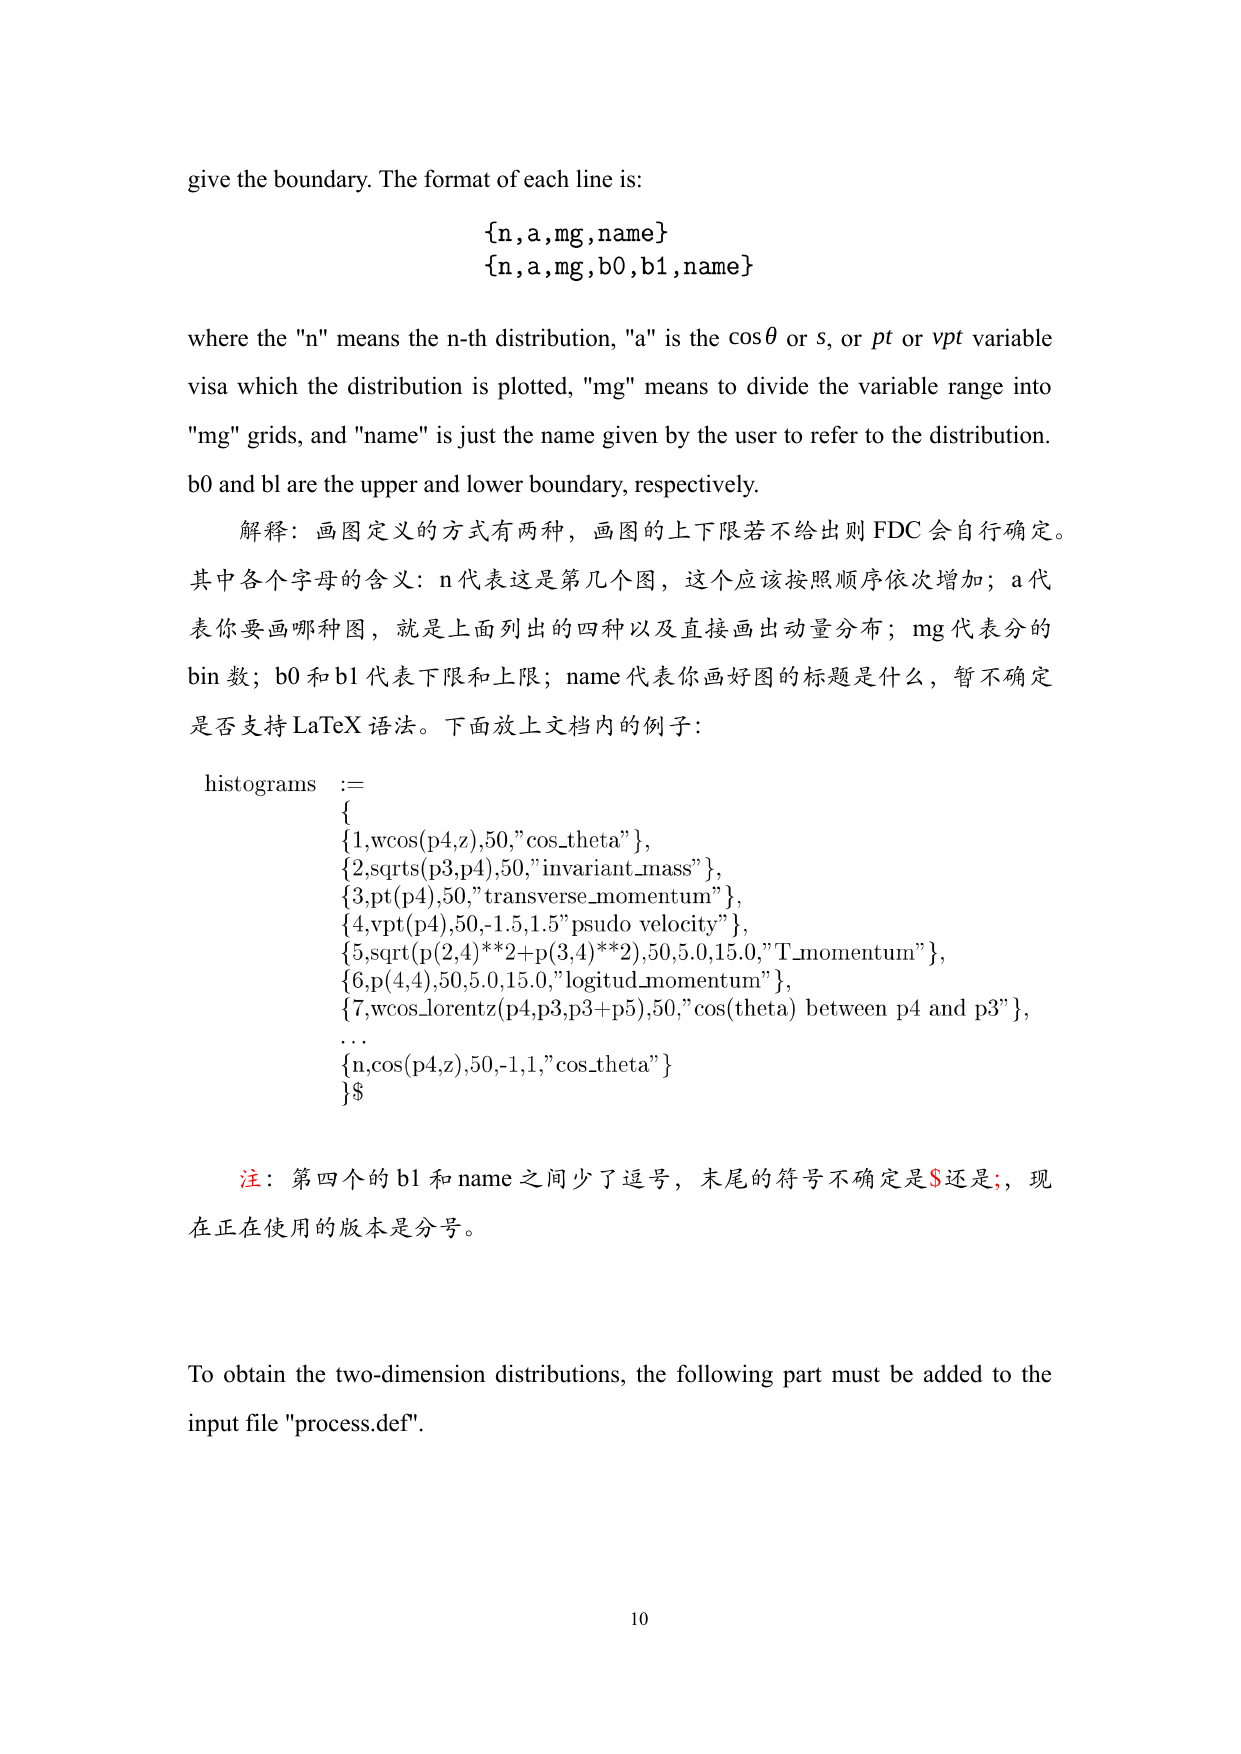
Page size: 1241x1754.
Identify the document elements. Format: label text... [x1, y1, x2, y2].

text To obtain the two-dimension distributions, the following part must be added to the input file "process.def". [187, 1357, 1053, 1438]
text where the "n" means the n-th distribution, "a" is the or , or or variable visa which the distribution is plotted, "mg" means to divide the variable range into "mg" grids, and "name" is just the name given by the user to refer to the distribution. b0 and bl are the upper and lower boundary, respectively. [187, 321, 1053, 499]
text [187, 162, 1053, 194]
picture [193, 757, 1048, 1124]
picture [471, 208, 769, 292]
text 解释：画图定义的方式有两种，画图的上下限若不给出则FDC会自行确定。其中各个字母的含义：n代表这是第几个图，这个应该按照顺序依次增加；a代表你要画哪种图，就是上面列出的四种以及直接画出动量分布；mg代表分的bin数；b0和b1代表下限和上限；name代表你画好图的标题是什么，暂不确定是否支持LaTeX语法。下面放上文档内的例子： [187, 514, 1053, 741]
text 注：第四个的b1和name之间少了逗号，末尾的符号不确定是$还是;，现在正在使用的版本是分号。 [187, 1162, 1053, 1243]
